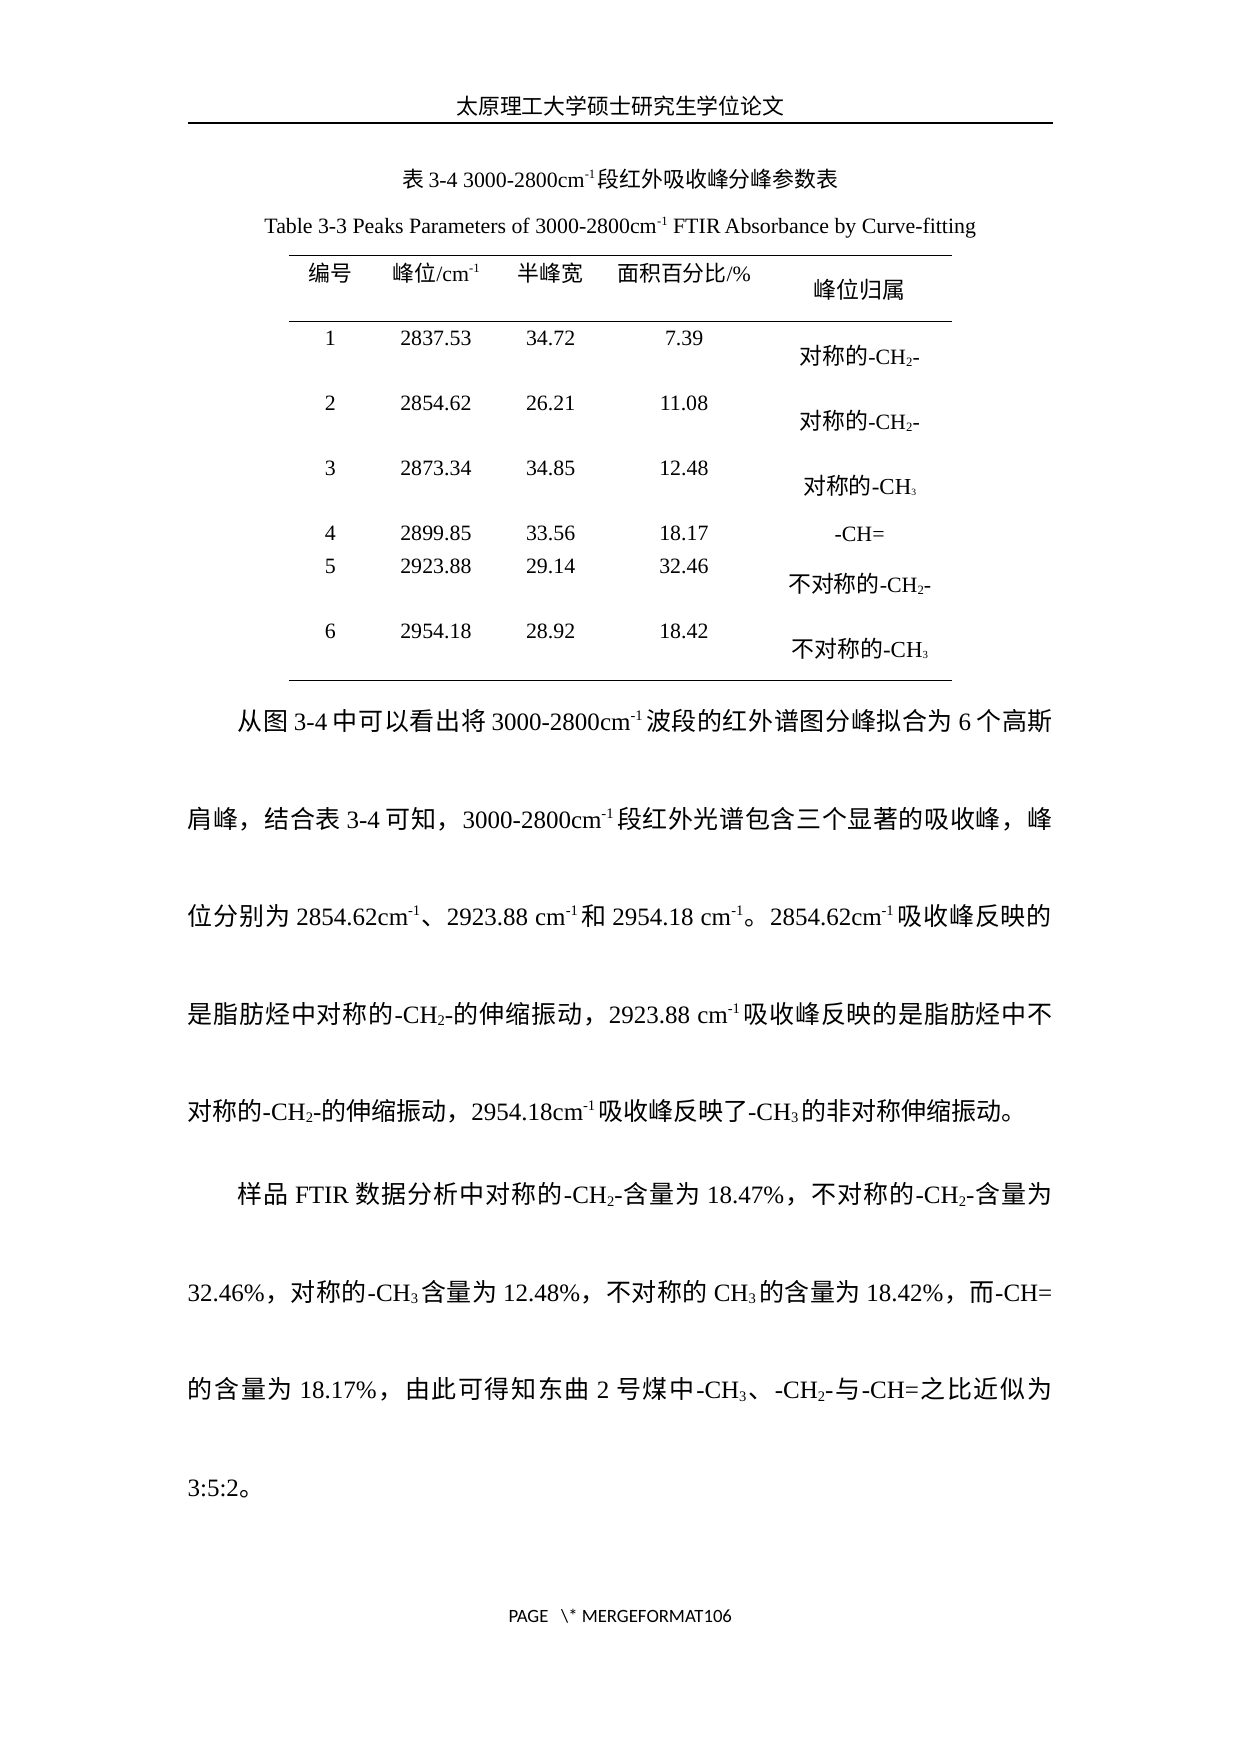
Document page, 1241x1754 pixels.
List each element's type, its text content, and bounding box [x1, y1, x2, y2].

table_cell 2954.18 [371, 615, 500, 680]
table_cell 29.14 [500, 550, 600, 615]
table_cell 32.46 [600, 550, 767, 615]
table_cell 2837.53 [371, 322, 500, 387]
table_cell 2923.88 [371, 550, 500, 615]
table_header 面积百分比/% [600, 256, 767, 321]
table_cell 2899.85 [371, 517, 500, 550]
table_cell 28.92 [500, 615, 600, 680]
table_cell 6 [289, 615, 371, 680]
table_cell 34.85 [500, 452, 600, 517]
table_cell 2873.34 [371, 452, 500, 517]
table_header 半峰宽 [500, 256, 600, 321]
table_cell 5 [289, 550, 371, 615]
table_cell 26.21 [500, 387, 600, 452]
table_cell 18.42 [600, 615, 767, 680]
table_cell 11.08 [600, 387, 767, 452]
table_cell 34.72 [500, 322, 600, 387]
text Table 3-3 Peaks Parameters of 3000-2800cm-1 FTIR Absorbance by Curve-fitting [187, 209, 1053, 242]
table_cell 3 [289, 452, 371, 517]
table_cell 12.48 [600, 452, 767, 517]
text 样品FTIR数据分析中对称的-CH2-含量为18.47%，不对称的-CH2-含量为32.46%，对称的-CH3含量为12.48%，不对称的CH3的含量为18.42%，而-CH=的含量为18.17%，由此可得知东曲2号煤中-CH3、-CH2-与-CH=之比近似为3:5:2。 [187, 1160, 1053, 1518]
text 表3-4 3000-2800cm-1段红外吸收峰分峰参数表 [187, 161, 1053, 194]
table_cell 1 [289, 322, 371, 387]
table_cell 4 [289, 517, 371, 550]
table_cell 18.17 [600, 517, 767, 550]
table_cell -CH= [767, 517, 952, 550]
text 从图3-4中可以看出将3000-2800cm-1波段的红外谱图分峰拟合为6个高斯肩峰，结合表3-4可知，3000-2800cm-1段红外光谱包含三个显著的吸收峰，峰位分别为2854.62cm-1、2923.88 cm-1和2954.18 cm-1。2854.62cm-1吸收峰反映的是脂肪烃中对称的-CH2-的伸缩振动，2923.88 cm-1吸收峰反映的是脂肪烃中不对称的-CH2-的伸缩振动，2954.18cm-1吸收峰反映了-CH3的非对称伸缩振动。 [187, 687, 1053, 1142]
table_cell 对称的-CH2- [767, 322, 952, 387]
table_cell 对称的-CH3 [767, 452, 952, 517]
table_header 编号 [289, 256, 371, 321]
table_cell 不对称的-CH3 [767, 615, 952, 680]
table_cell 2854.62 [371, 387, 500, 452]
table_cell 不对称的-CH2- [767, 550, 952, 615]
table_header 峰位/cm-1 [371, 256, 500, 321]
table_cell 对称的-CH2- [767, 387, 952, 452]
table_cell 7.39 [600, 322, 767, 387]
table_cell 2 [289, 387, 371, 452]
table_header 峰位归属 [767, 256, 952, 321]
table_cell 33.56 [500, 517, 600, 550]
